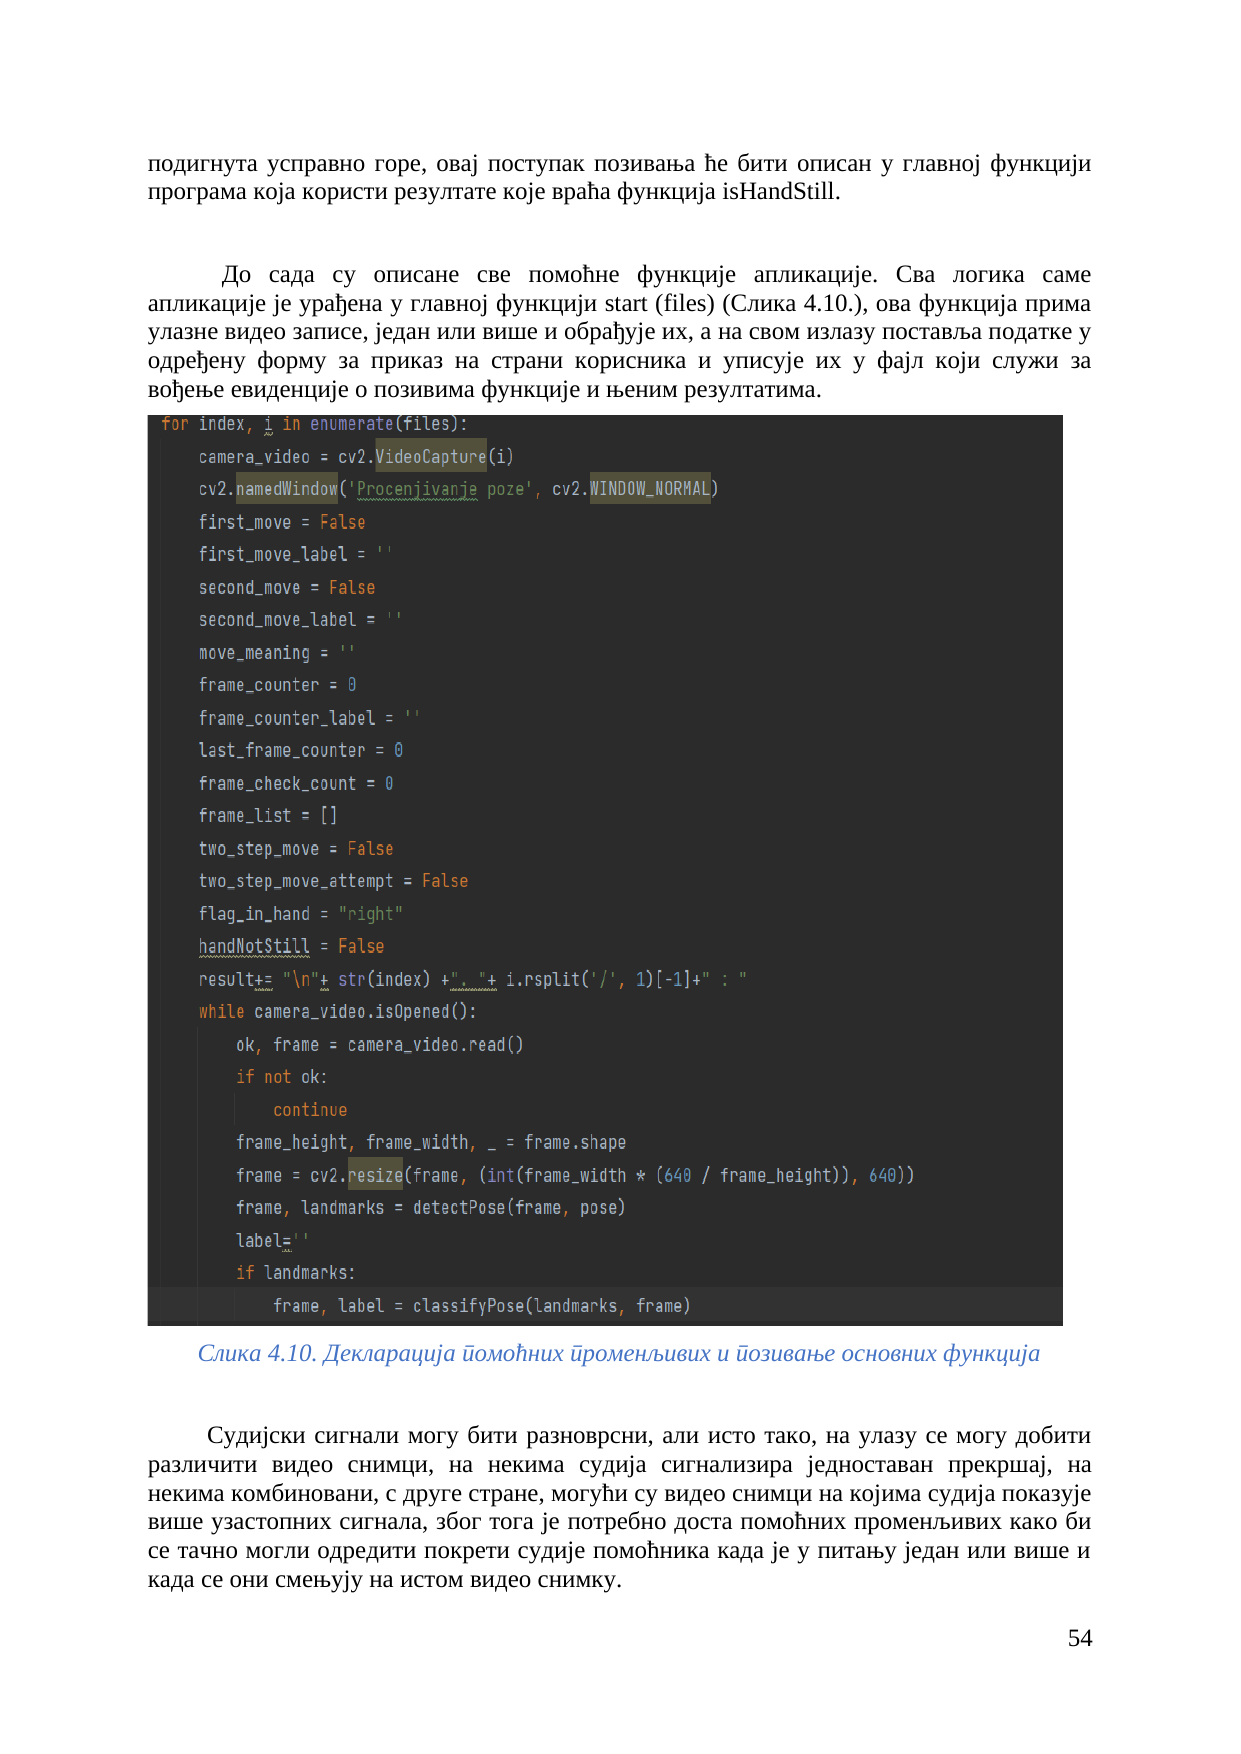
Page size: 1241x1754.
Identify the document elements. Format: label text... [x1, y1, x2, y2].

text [148, 148, 1092, 205]
text Слика 4.10. Декларација помоћних променљивих и позивање основних функција [148, 1338, 1092, 1366]
picture [147, 415, 1063, 1326]
text До сада су описане све помоћне функције апликације. Сва логика саме апликације је урађена у главној функцији start (files) (Слика 4.10.), ова функција прима улазне видео записе, један или више и обрађује их, а на свом излазу поставља податке у одређену форму за приказ на страни корисника и уписује их у фајл који служи за вођење евиденције о позивима функције и њеним резултатима. [148, 259, 1092, 403]
text Судијски сигнали могу бити разноврсни, али исто тако, на улазу се могу добити различити видео снимци, на некима судија сигнализира једноставан прекршај, на некима комбиновани, с друге стране, могући су видео снимци на којима судија показује више узастопних сигнала, због тога је потребно доста помоћних променљивих како би се тачно могли одредити покрети судије помоћника када је у питању један или више и када се они смењују на истом видео снимку. [148, 1420, 1092, 1593]
